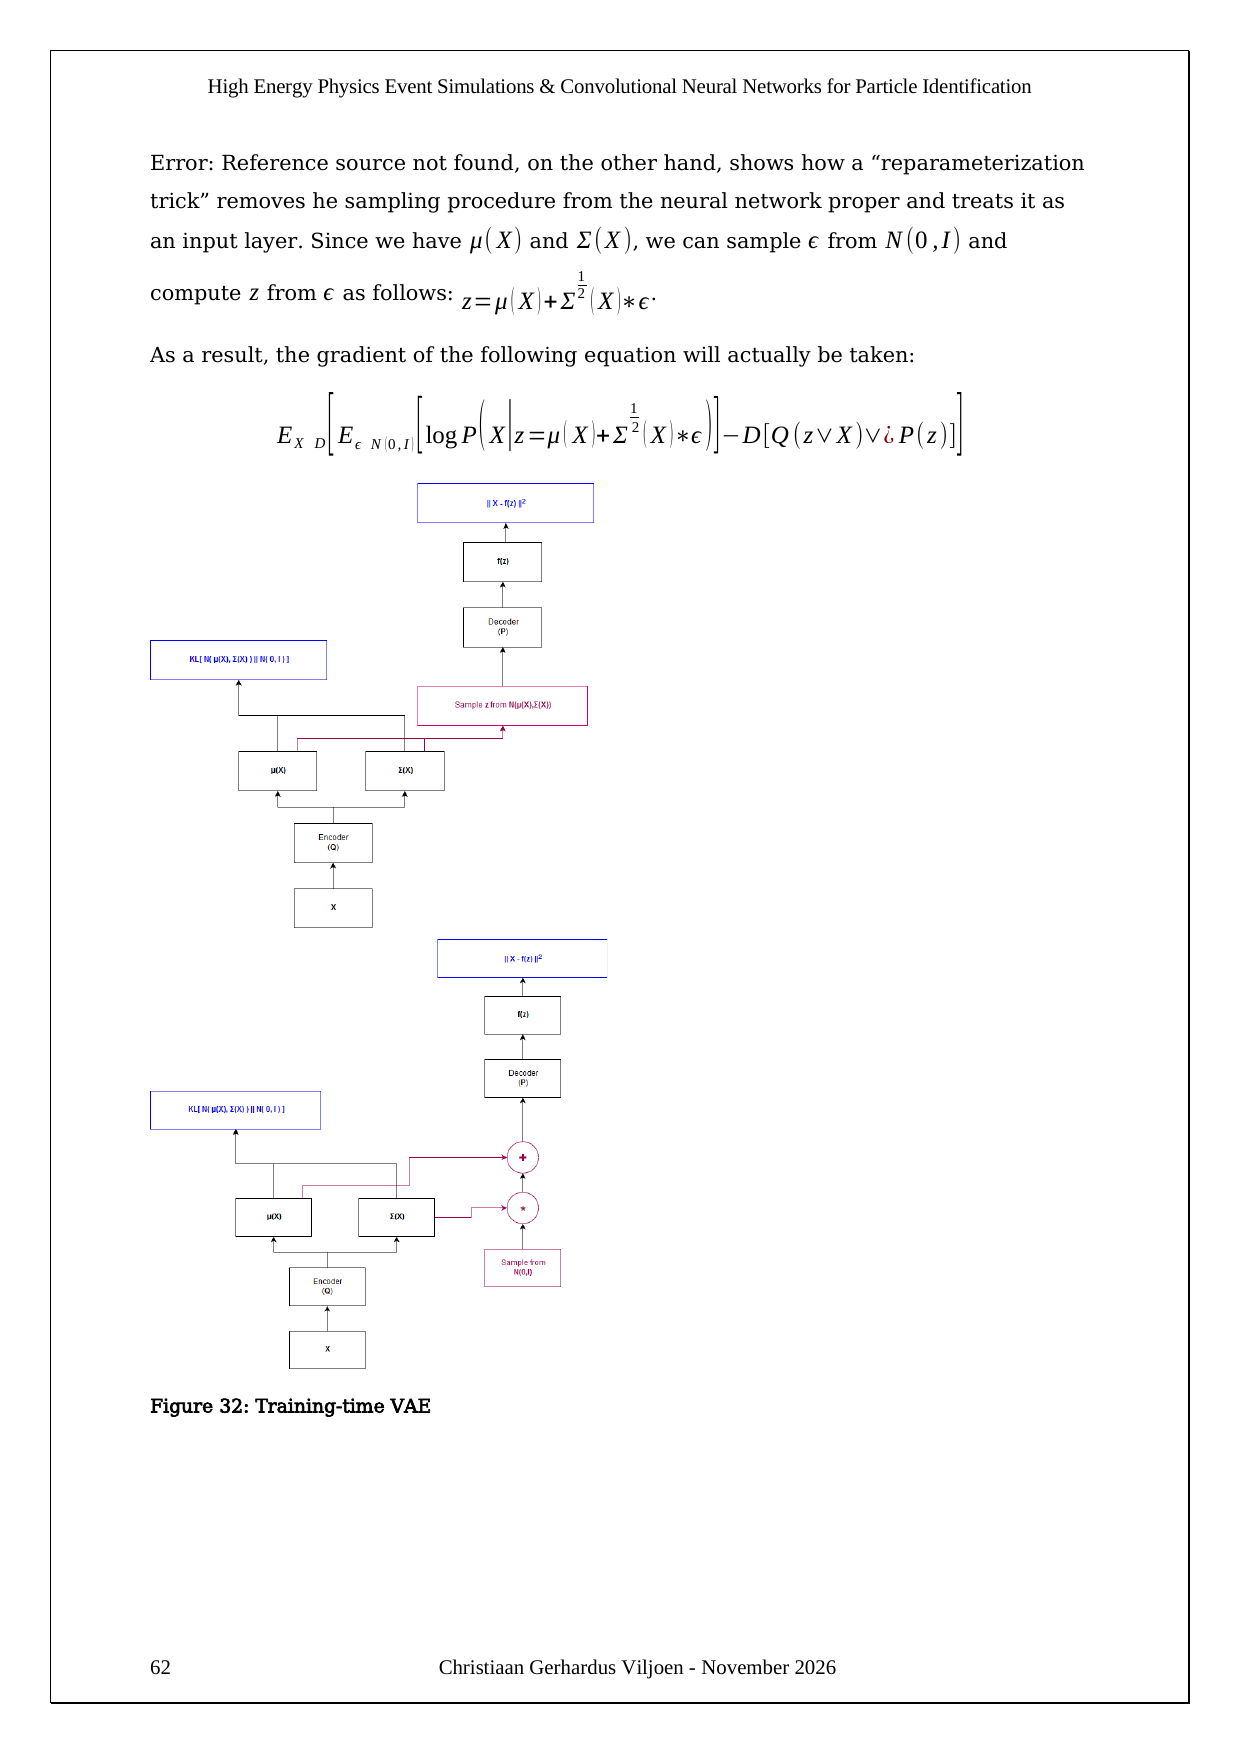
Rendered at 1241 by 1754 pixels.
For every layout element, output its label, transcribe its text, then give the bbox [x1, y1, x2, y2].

picture [150, 939, 608, 1369]
text Figure 32: Training-time VAE [150, 1394, 1089, 1416]
picture [150, 483, 594, 928]
text As a result, the gradient of the following equation will actually be taken: [150, 342, 1089, 367]
